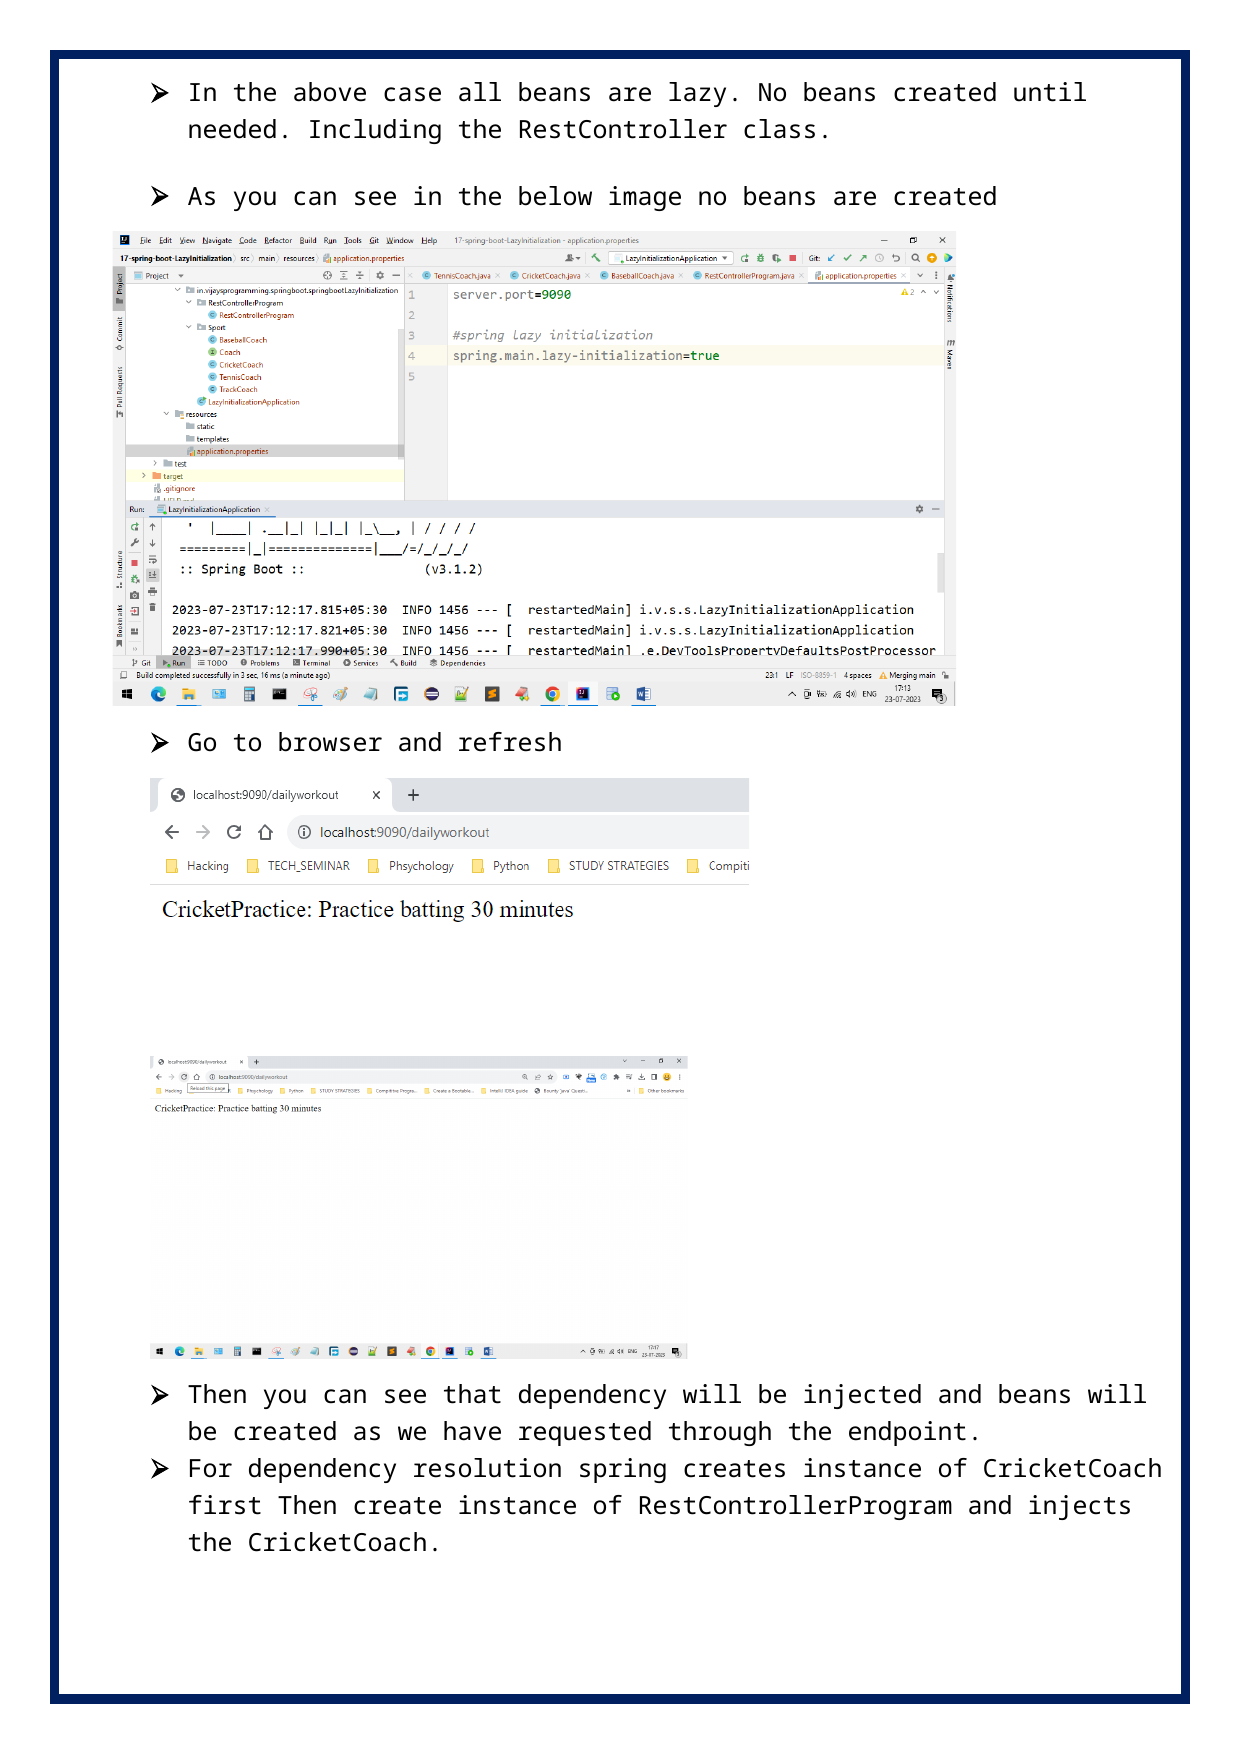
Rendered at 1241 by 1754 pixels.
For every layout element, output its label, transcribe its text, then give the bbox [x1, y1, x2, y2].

list Go to browser and refresh [150, 725, 1165, 759]
picture [150, 1056, 688, 1359]
picture [112, 231, 957, 706]
picture [150, 778, 750, 1037]
list Then you can see that dependency will be injected and beans will be created as we have requested through the endpoint. [150, 1377, 1165, 1448]
list In the above case all beans are lazy. No beans created until needed. Including the RestController class. [150, 75, 1165, 176]
list For dependency resolution spring creates instance of CricketCoach first Then create instance of RestControllerProgram and injects the CricketCoach. [150, 1451, 1165, 1558]
list As you can see in the below image no beans are created [150, 178, 1165, 212]
